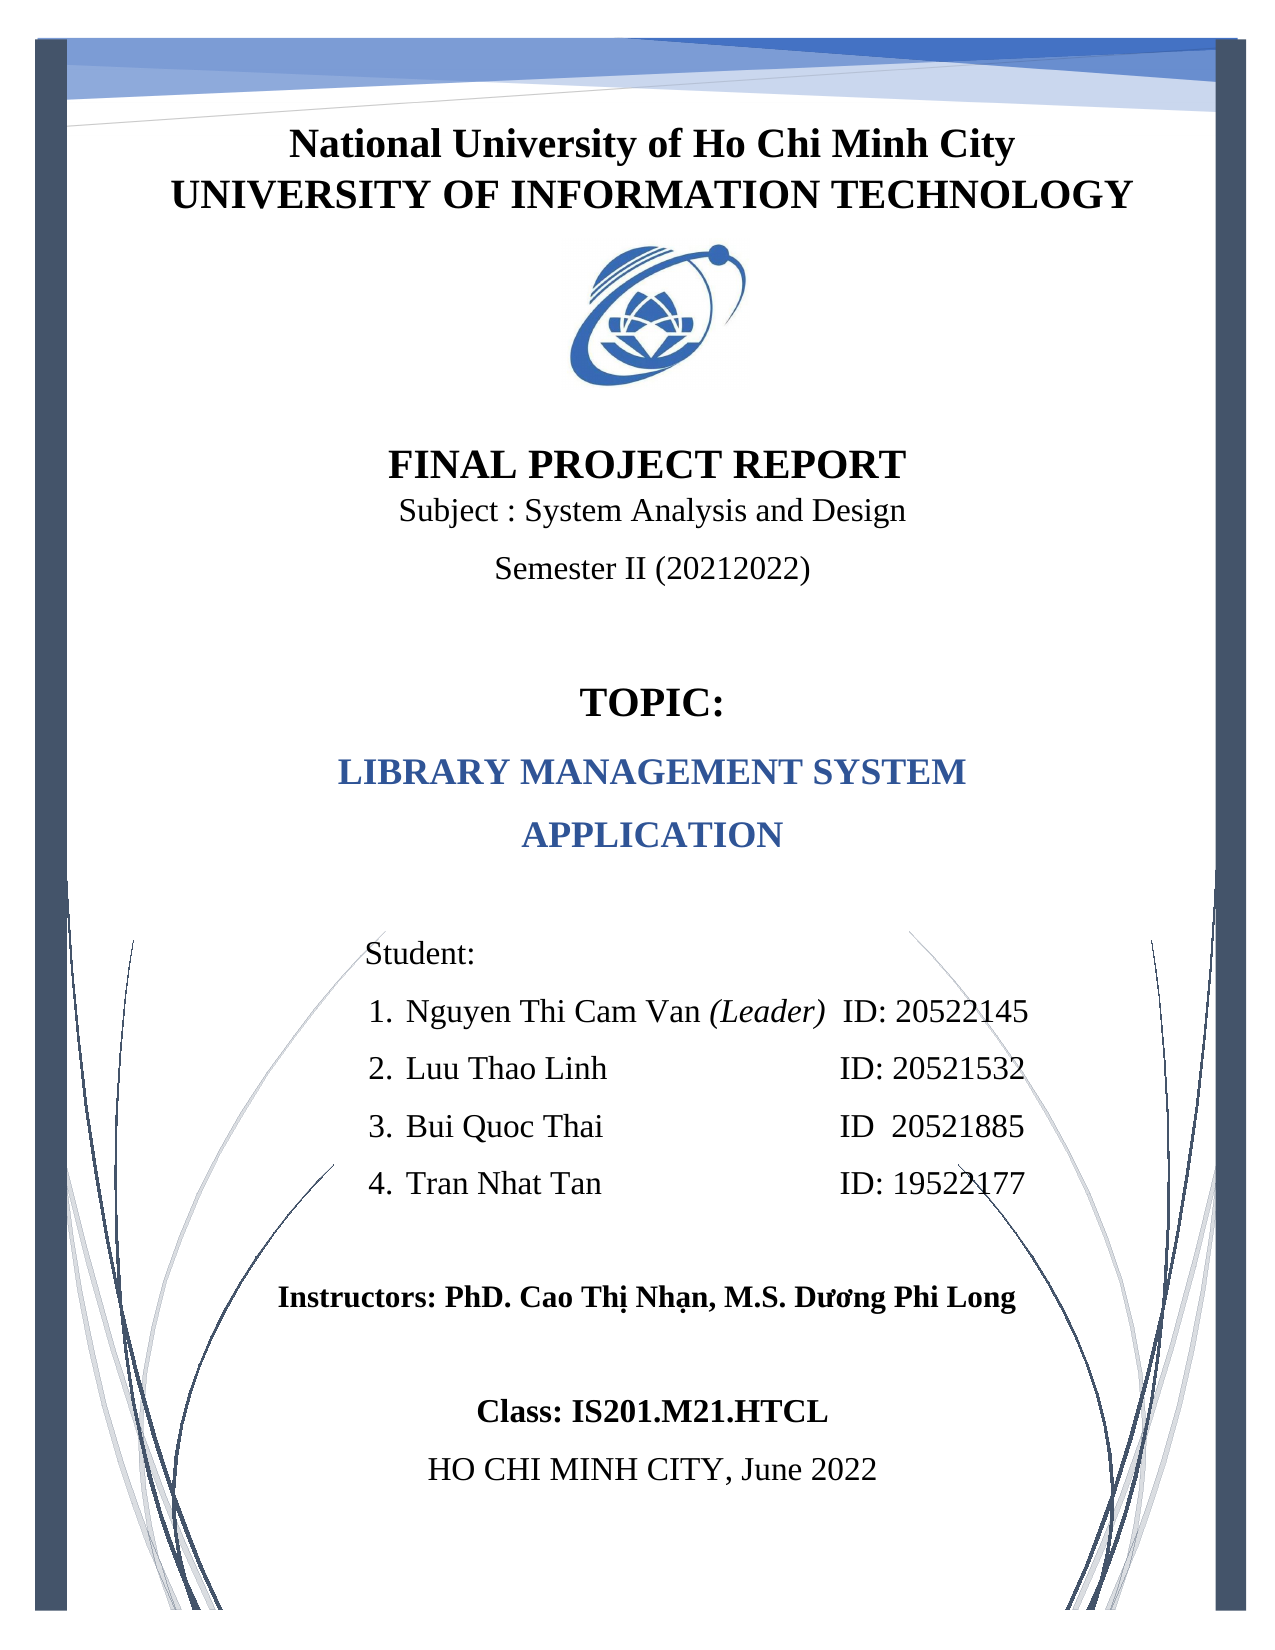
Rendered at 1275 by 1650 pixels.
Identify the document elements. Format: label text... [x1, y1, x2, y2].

list Nguyen Thi Cam Van (Leader) ID: 20522145 [368, 991, 1157, 1029]
picture [560, 238, 750, 390]
picture [37, 37, 1238, 136]
list Tran Nhat Tan ID: 19522177 [368, 1164, 1157, 1202]
list Bui Quoc Thai ID 20521885 [368, 1106, 1157, 1144]
text Instructors: PhD. Cao Thị Nhạn, M.S. Dương Phi Long [148, 1279, 1157, 1314]
text LIBRARY MANAGEMENT SYSTEM [148, 750, 1157, 793]
text Semester II (20212022) [148, 548, 1157, 587]
text HO CHI MINH CITY, June 2022 [148, 1449, 1157, 1487]
text Student: [223, 934, 1157, 972]
list Luu Thao Linh ID: 20521532 [368, 1049, 1157, 1087]
text Class: IS201.M21.HTCL [148, 1391, 1157, 1429]
text APPLICATION [148, 813, 1157, 856]
text FINAL PROJECT REPORT Subject : System Analysis and Design [148, 439, 1157, 529]
text TOPIC: [148, 678, 1157, 726]
text National University of Ho Chi Minh City UNIVERSITY OF INFORMATION TECHNOLOGY [148, 118, 1157, 218]
